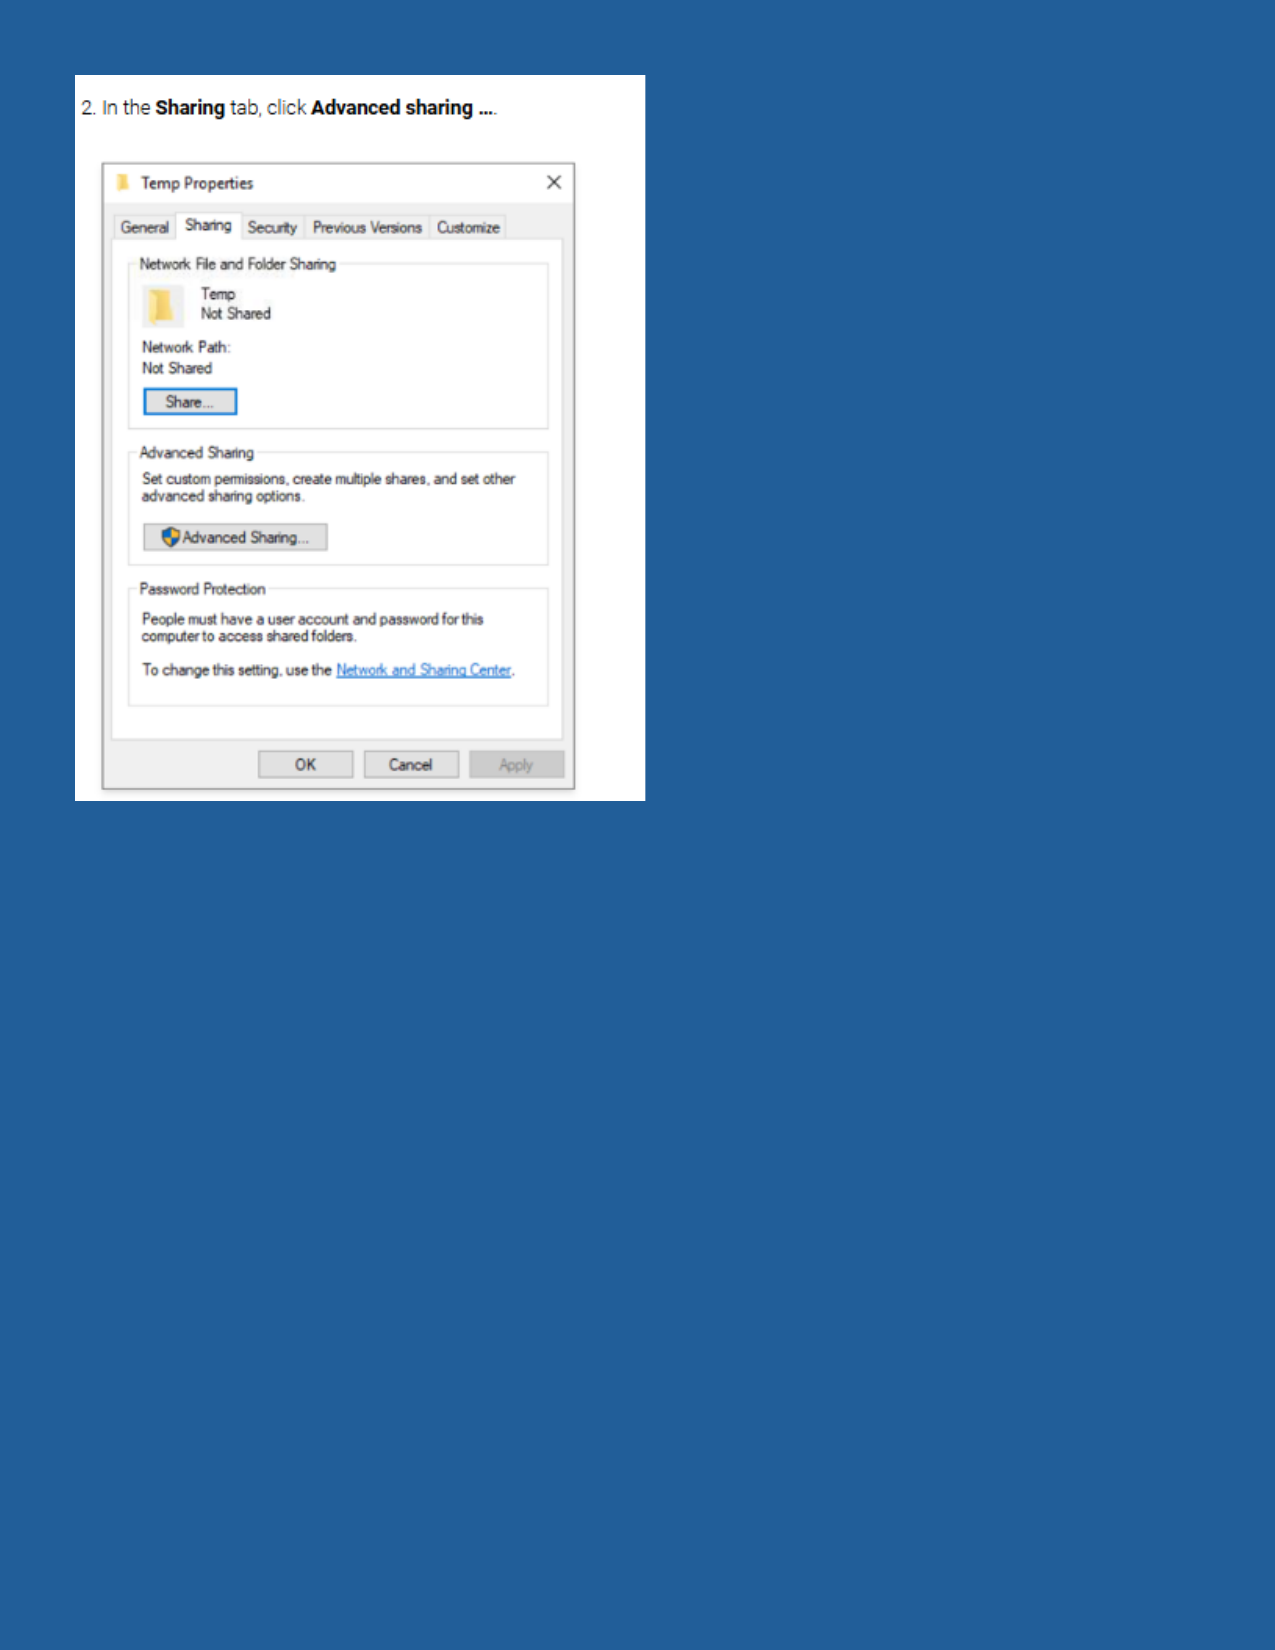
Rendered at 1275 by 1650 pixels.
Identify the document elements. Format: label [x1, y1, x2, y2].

picture [75, 75, 646, 801]
